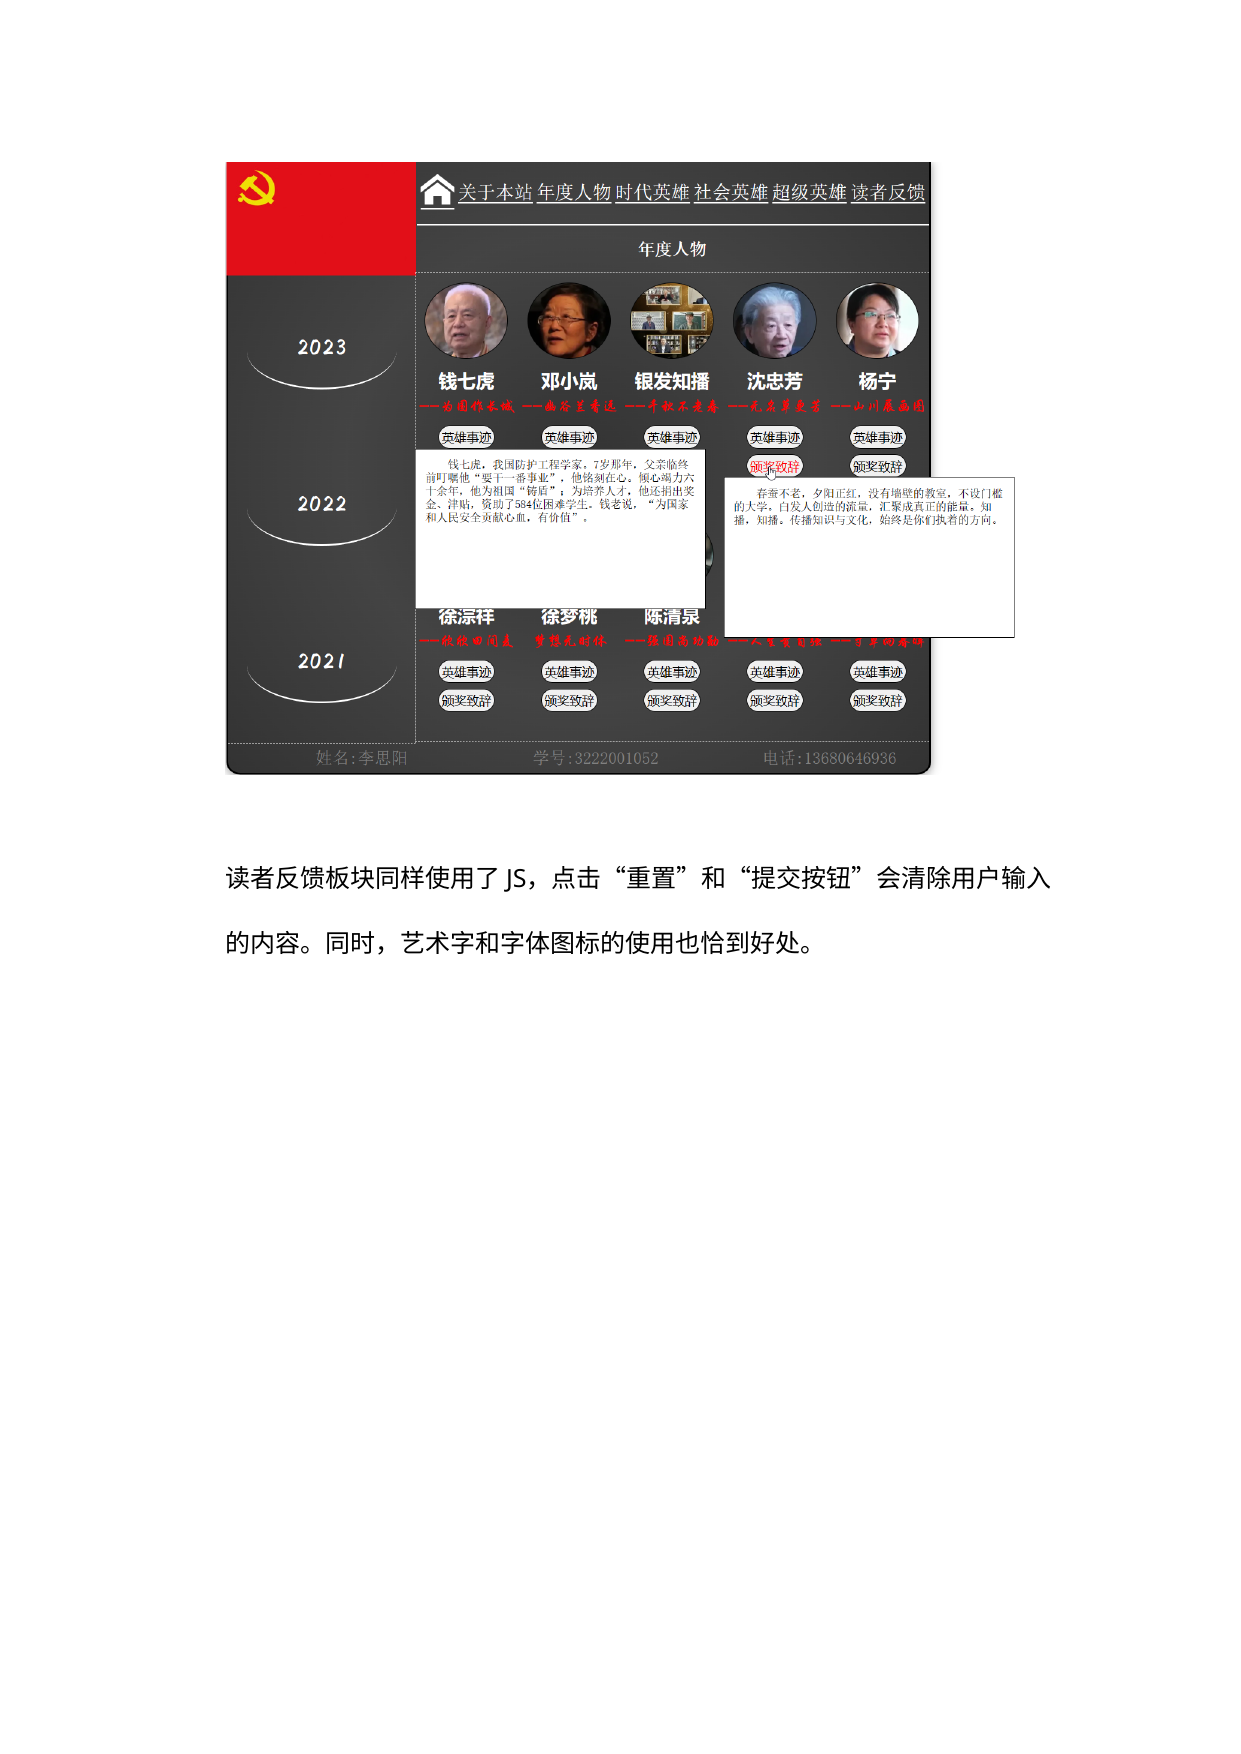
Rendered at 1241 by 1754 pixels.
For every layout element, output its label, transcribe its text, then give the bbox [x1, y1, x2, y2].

list 读者反馈板块同样使用了JS，点击“重置”和“提交按钮”会清除用户输入的内容。同时，艺术字和字体图标的使用也恰到好处。 [225, 844, 1053, 974]
picture [225, 162, 1015, 775]
